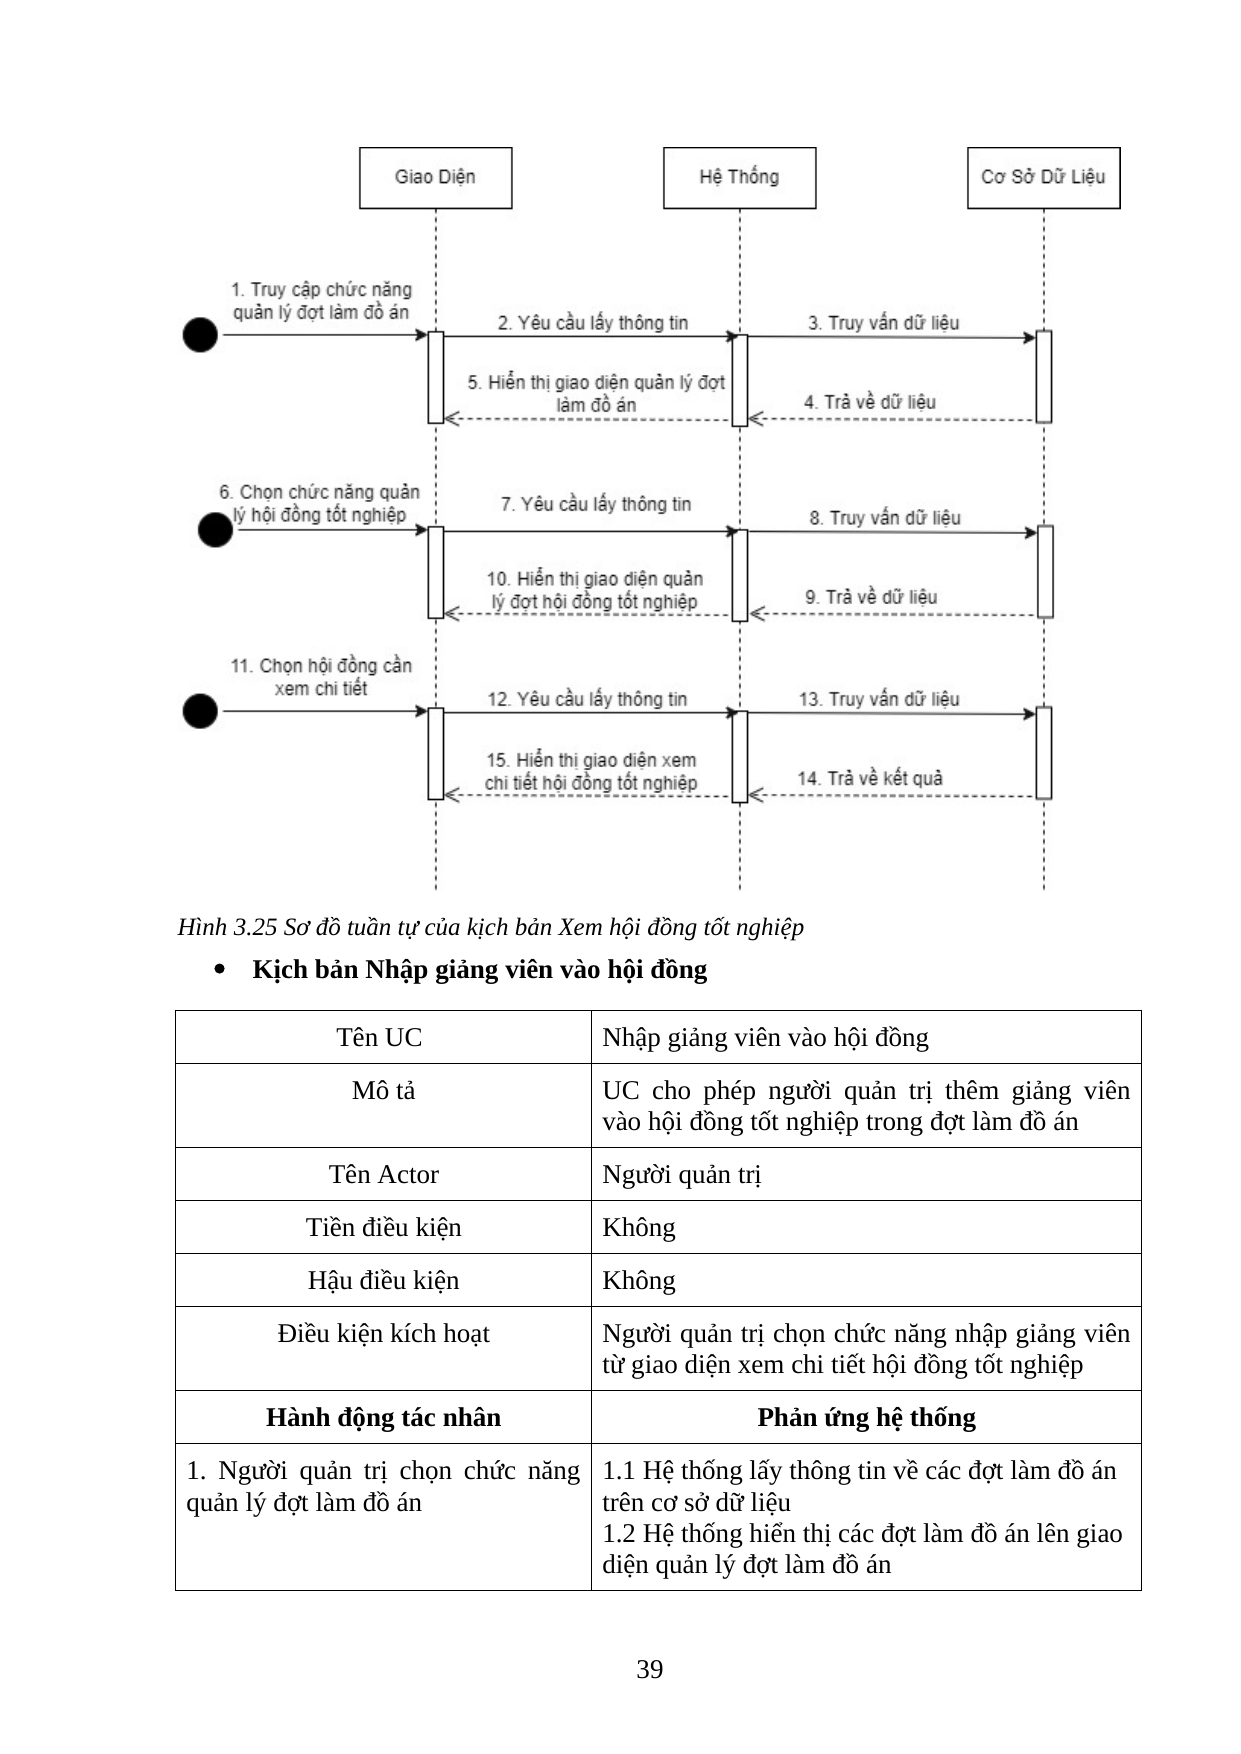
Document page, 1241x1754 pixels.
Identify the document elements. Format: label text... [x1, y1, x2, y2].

table_cell UC cho phép người quản trị thêm giảng viên vào hội đồng tốt nghiệp trong đợt làm đồ án [592, 1064, 1141, 1147]
table_cell 1.1 Hệ thống lấy thông tin về các đợt làm đồ án trên cơ sở dữ liệu 1.2 Hệ thống hiển thị các đợt làm đồ án lên giao diện quản lý đợt làm đồ án [592, 1444, 1141, 1589]
table_cell Không [592, 1201, 1141, 1253]
table_header Tên UC [176, 1011, 591, 1063]
picture [177, 147, 1121, 895]
table_cell Không [592, 1254, 1141, 1306]
table_cell Hành động tác nhân [176, 1391, 591, 1443]
list Kịch bản Nhập giảng viên vào hội đồng [215, 953, 1122, 984]
table_cell Tiền điều kiện [176, 1201, 591, 1253]
table_cell Phản ứng hệ thống [592, 1391, 1141, 1443]
table_cell Hậu điều kiện [176, 1254, 591, 1306]
table_cell 1. Người quản trị chọn chức năng quản lý đợt làm đồ án [176, 1444, 591, 1589]
table_cell Người quản trị [592, 1148, 1141, 1200]
table_cell Điều kiện kích hoạt [176, 1307, 591, 1390]
table_header Nhập giảng viên vào hội đồng [592, 1011, 1141, 1063]
table_cell Mô tả [176, 1064, 591, 1147]
table_cell Người quản trị chọn chức năng nhập giảng viên từ giao diện xem chi tiết hội đồng tốt nghiệp [592, 1307, 1141, 1390]
table_cell Tên Actor [176, 1148, 591, 1200]
